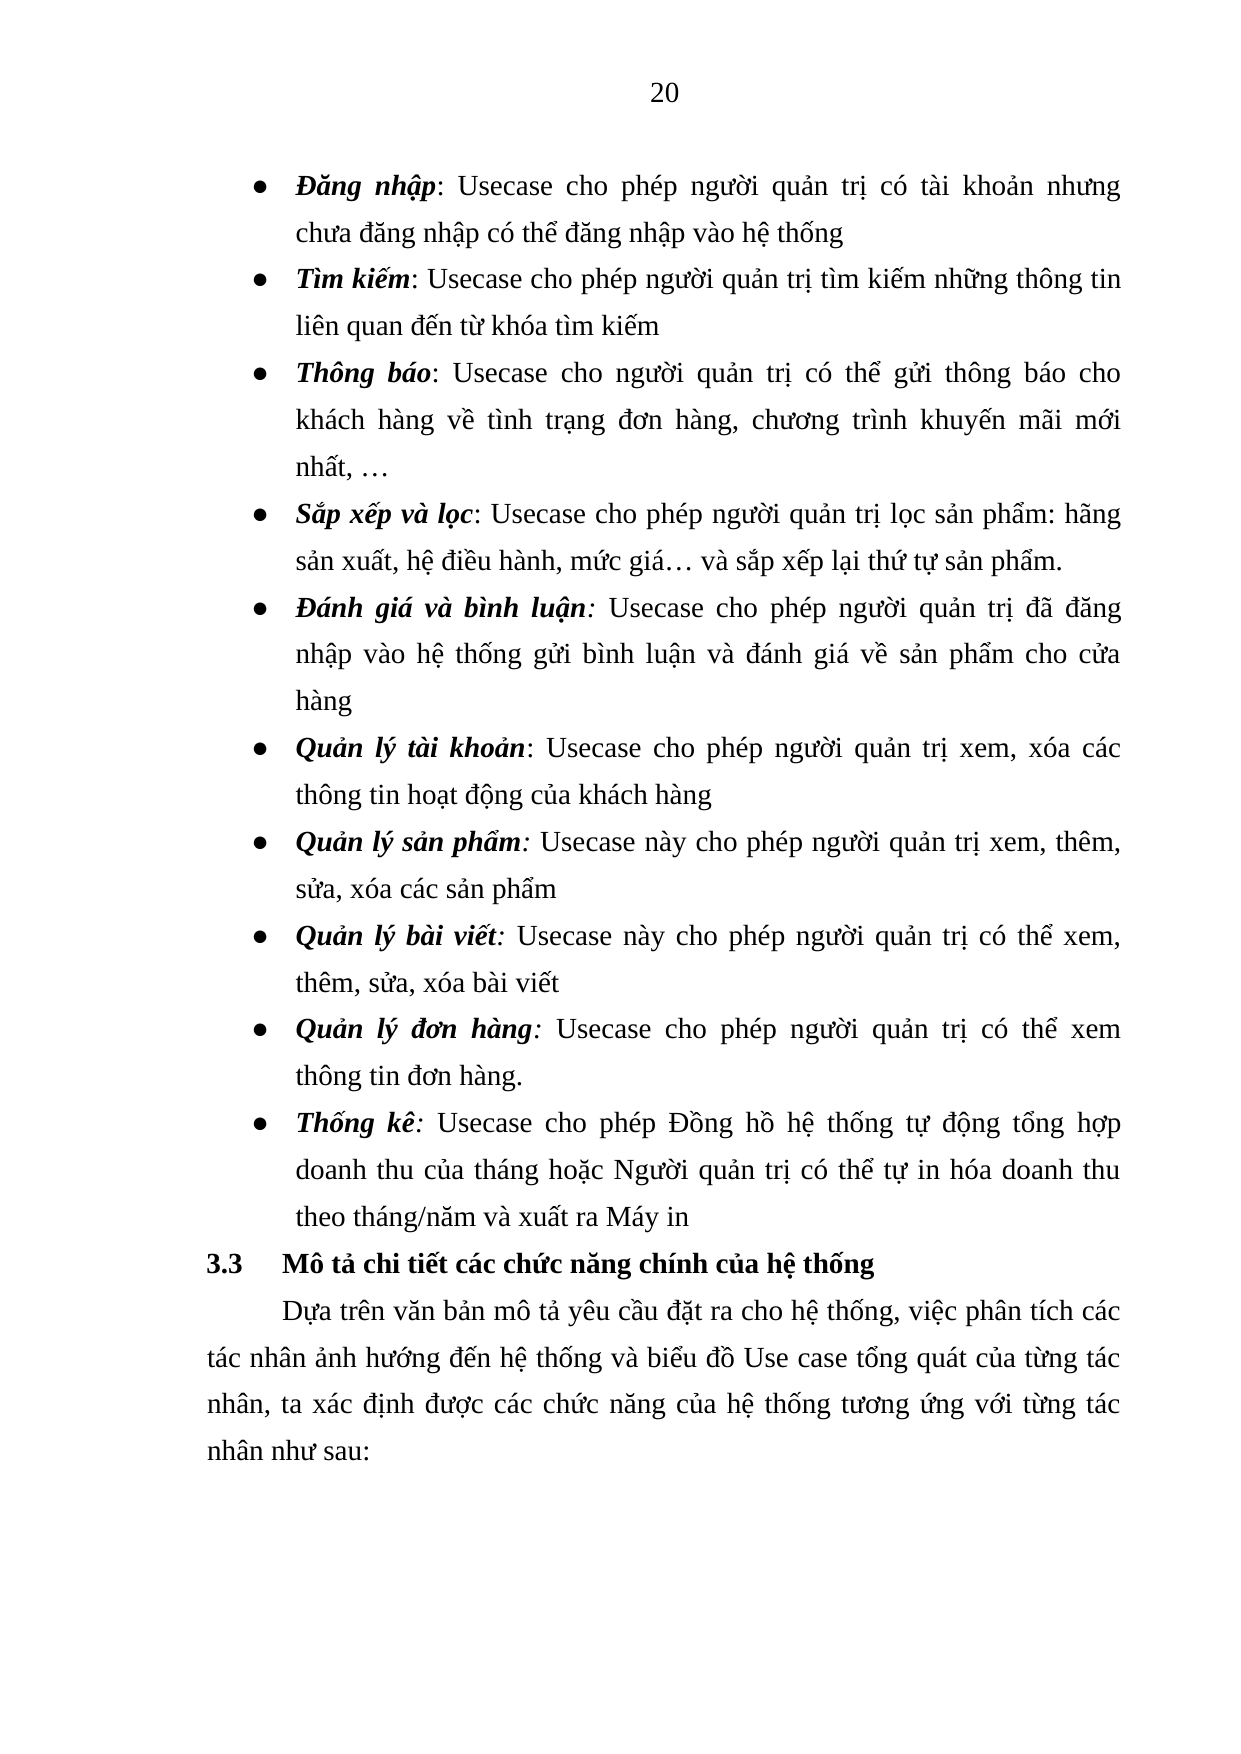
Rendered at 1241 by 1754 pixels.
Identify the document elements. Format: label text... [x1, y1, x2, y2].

list Đánh giá và bình luận: Usecase cho phép người quản trị đã đăng nhập vào hệ thống gửi bình luận và đánh giá về sản phẩm cho cửa hàng [251, 590, 1122, 717]
list Tìm kiếm: Usecase cho phép người quản trị tìm kiếm những thông tin liên quan đến từ khóa tìm kiếm [251, 262, 1122, 342]
list Thông báo: Usecase cho người quản trị có thể gửi thông báo cho khách hàng về tình trạng đơn hàng, chương trình khuyến mãi mới nhất, … [251, 355, 1122, 483]
list Quản lý bài viết: Usecase này cho phép người quản trị có thể xem, thêm, sửa, xóa bài viết [251, 918, 1122, 998]
list Quản lý đơn hàng: Usecase cho phép người quản trị có thể xem thông tin đơn hàng. [251, 1012, 1122, 1092]
list Quản lý sản phẩm: Usecase này cho phép người quản trị xem, thêm, sửa, xóa các sản phẩm [251, 824, 1122, 904]
list Thống kê: Usecase cho phép Đồng hồ hệ thống tự động tổng hợp doanh thu của tháng hoặc Người quản trị có thể tự in hóa doanh thu theo tháng/năm và xuất ra Máy in [251, 1105, 1122, 1233]
list Sắp xếp và lọc: Usecase cho phép người quản trị lọc sản phẩm: hãng sản xuất, hệ điều hành, mức giá… và sắp xếp lại thứ tự sản phẩm. [251, 496, 1122, 576]
list Đăng nhập: Usecase cho phép người quản trị có tài khoản nhưng chưa đăng nhập có thể đăng nhập vào hệ thống [251, 168, 1122, 248]
subtitle Mô tả chi tiết các chức năng chính của hệ thống [206, 1246, 1122, 1279]
list Quản lý tài khoản: Usecase cho phép người quản trị xem, xóa các thông tin hoạt động của khách hàng [251, 730, 1122, 811]
text Dựa trên văn bản mô tả yêu cầu đặt ra cho hệ thống, việc phân tích các tác nhân ảnh hướng đến hệ thống và biểu đồ Use case tổng quát của từng tác nhân, ta xác định được các chức năng của hệ thống tương ứng với từng tác nhân như sau: [207, 1293, 1122, 1467]
